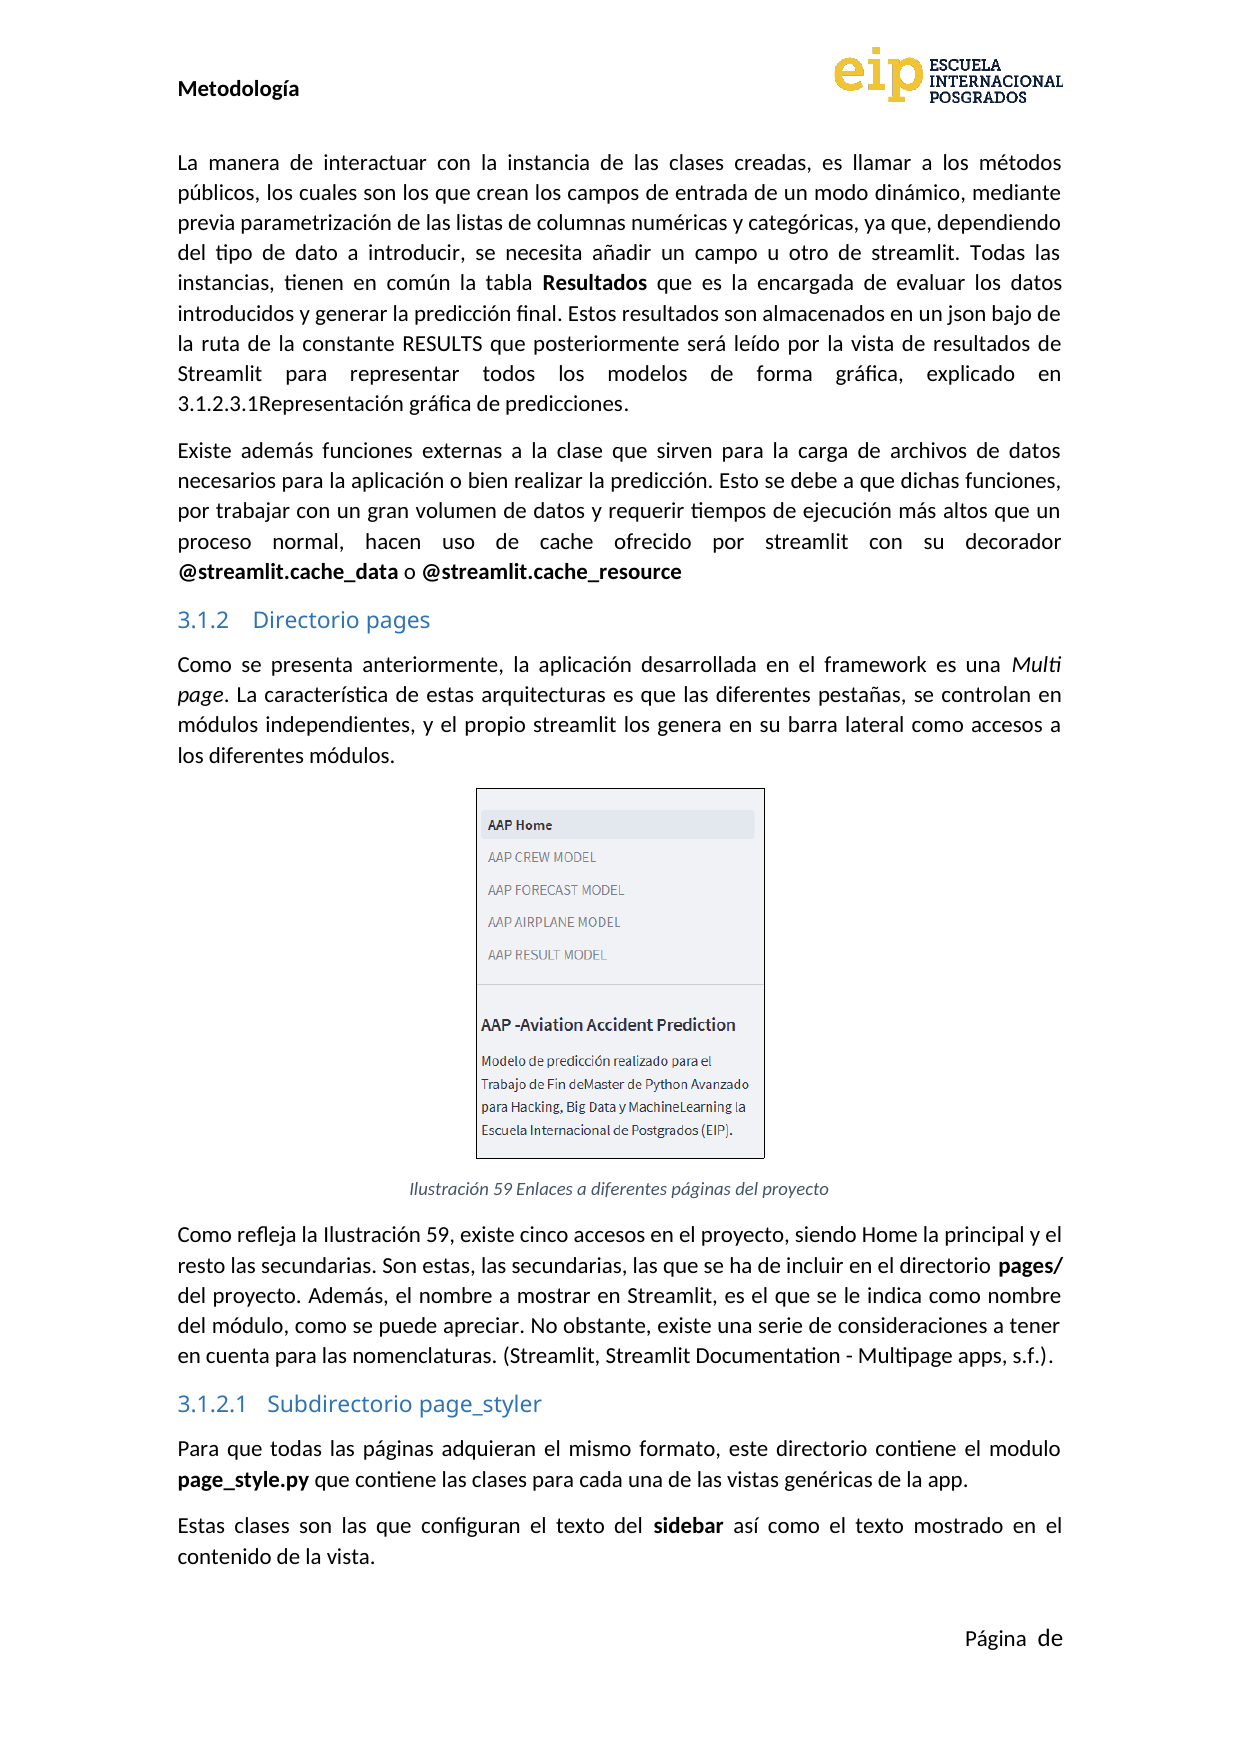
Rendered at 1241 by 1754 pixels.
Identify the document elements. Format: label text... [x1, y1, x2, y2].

text Estas clases son las que configuran el texto del sidebar así como el texto mostrado en el contenido de la vista. [177, 1512, 1063, 1570]
text Para que todas las páginas adquieran el mismo formato, este directorio contiene el modulo page_style.py que contiene las clases para cada una de las vistas genéricas de la app. [177, 1434, 1063, 1493]
picture [477, 789, 764, 1158]
text La manera de interactuar con la instancia de las clases creadas, es llamar a los métodos públicos, los cuales son los que crean los campos de entrada de un modo dinámico, mediante previa parametrización de las listas de columnas numéricas y categóricas, ya que, dependiendo del tipo de dato a introducir, se necesita añadir un campo u otro de streamlit. Todas las instancias, tienen en común la tabla Resultados que es la encargada de evaluar los datos introducidos y generar la predicción final. Estos resultados son almacenados en un json bajo de la ruta de la constante RESULTS que posteriormente será leído por la vista de resultados de Streamlit para representar todos los modelos de forma gráfica, explicado en 3.1.2.3.1Representación gráfica de predicciones. [177, 148, 1063, 417]
picture [834, 47, 1063, 103]
text Ilustración 59 Enlaces a diferentes páginas del proyecto [177, 1177, 1063, 1200]
subtitle Directorio pages [177, 604, 1063, 635]
text Como refleja la Ilustración 59, existe cinco accesos en el proyecto, siendo Home la principal y el resto las secundarias. Son estas, las secundarias, las que se ha de incluir en el directorio pages/ del proyecto. Además, el nombre a mostrar en Streamlit, es el que se le indica como nombre del módulo, como se puede apreciar. No obstante, existe una serie de consideraciones a tener en cuenta para las nomenclaturas. . [177, 1221, 1063, 1369]
text Existe además funciones externas a la clase que sirven para la carga de archivos de datos necesarios para la aplicación o bien realizar la predicción. Esto se debe a que dichas funciones, por trabajar con un gran volumen de datos y requerir tiempos de ejecución más altos que un proceso normal, hacen uso de cache ofrecido por streamlit con su decorador @streamlit.cache_data o @streamlit.cache_resource [177, 436, 1063, 585]
subtitle Subdirectorio page_styler [177, 1388, 1063, 1419]
text Como se presenta anteriormente, la aplicación desarrollada en el framework es una Multi page. La característica de estas arquitecturas es que las diferentes pestañas, se controlan en módulos independientes, y el propio streamlit los genera en su barra lateral como accesos a los diferentes módulos. [177, 650, 1063, 769]
